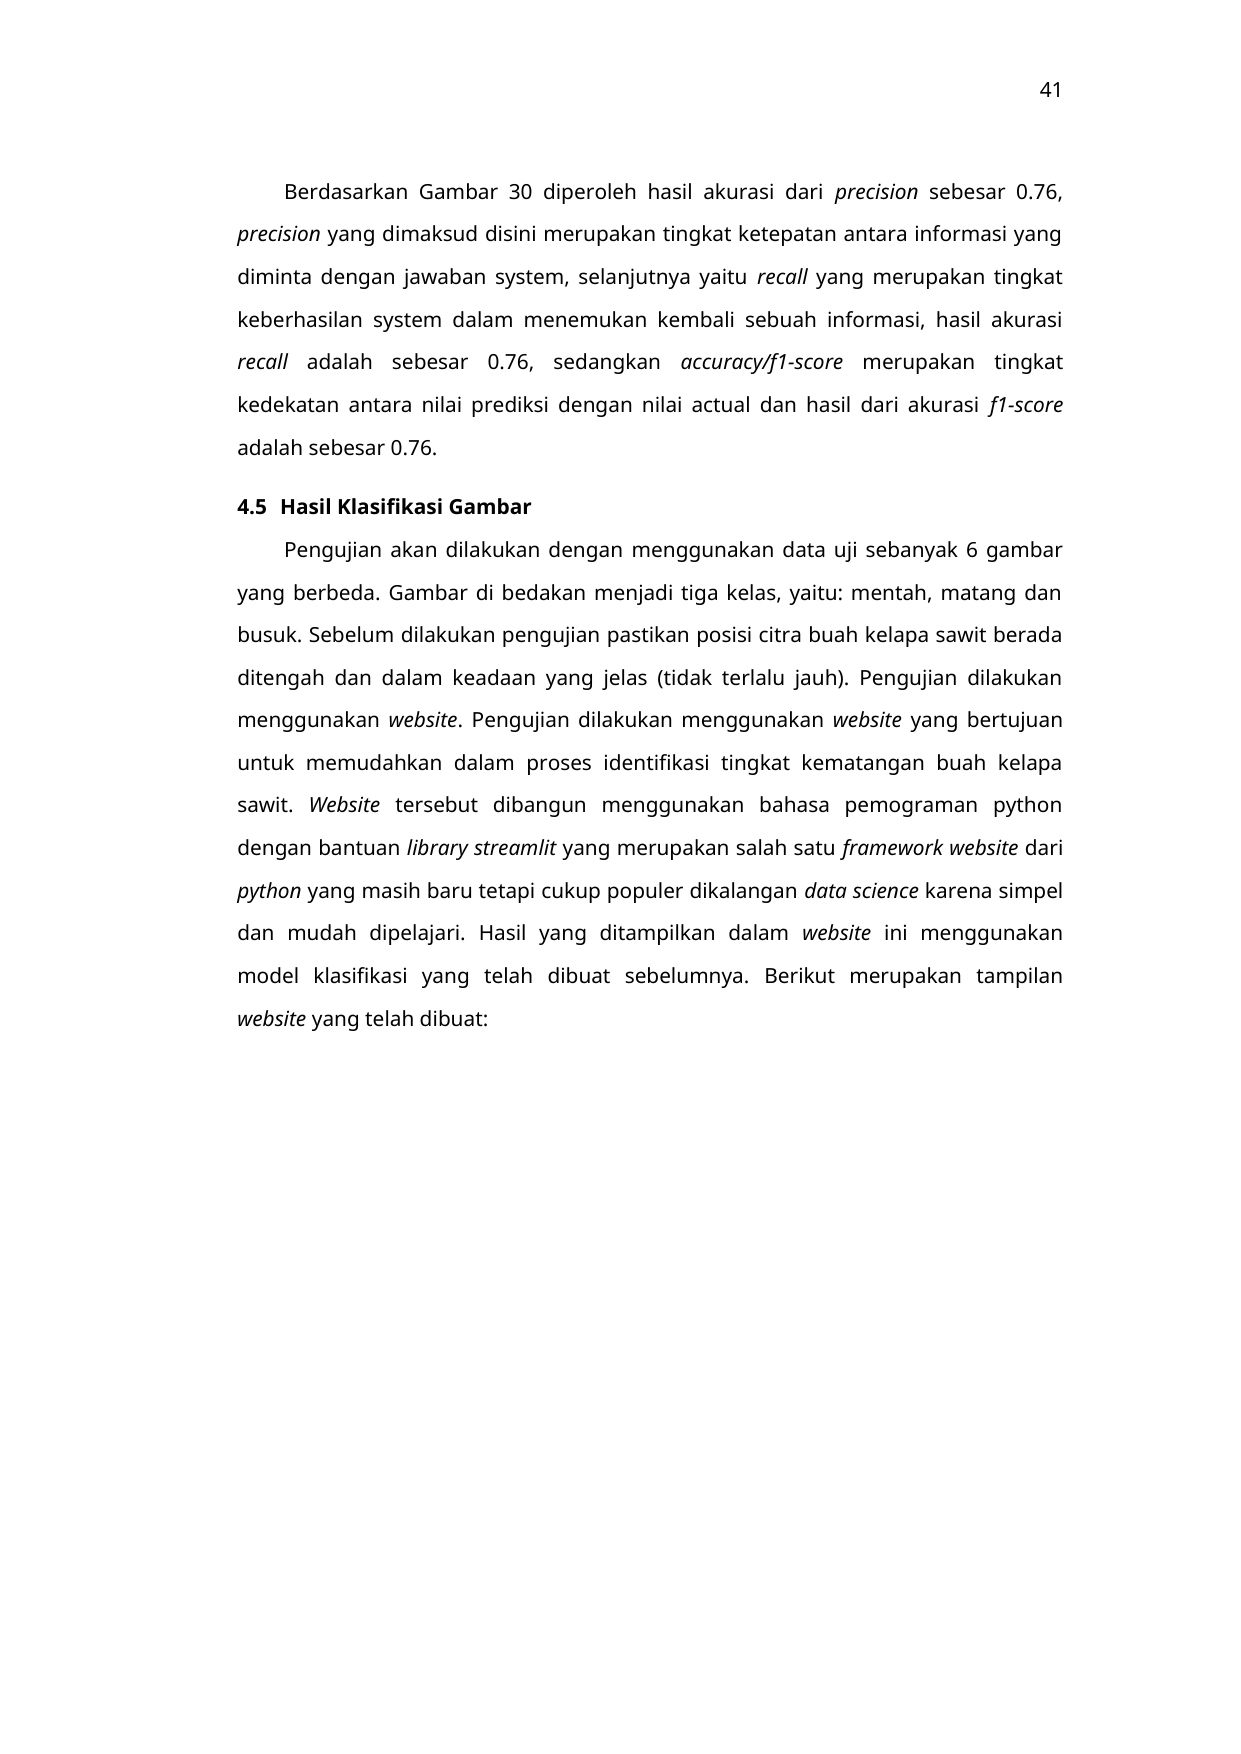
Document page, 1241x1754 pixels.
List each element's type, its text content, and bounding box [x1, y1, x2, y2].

text Pengujian akan dilakukan dengan menggunakan data uji sebanyak 6 gambar yang berbeda. Gambar di bedakan menjadi tiga kelas, yaitu: mentah, matang dan busuk. Sebelum dilakukan pengujian pastikan posisi citra buah kelapa sawit berada ditengah dan dalam keadaan yang jelas (tidak terlalu jauh). Pengujian dilakukan menggunakan website. Pengujian dilakukan menggunakan website yang bertujuan untuk memudahkan dalam proses identifikasi tingkat kematangan buah kelapa sawit. Website tersebut dibangun menggunakan bahasa pemograman python dengan bantuan library streamlit yang merupakan salah satu framework website dari python yang masih baru tetapi cukup populer dikalangan data science karena simpel dan mudah dipelajari. Hasil yang ditampilkan dalam website ini menggunakan model klasifikasi yang telah dibuat sebelumnya. Berikut merupakan tampilan website yang telah dibuat: [237, 535, 1063, 1032]
subtitle Hasil Klasifikasi Gambar [237, 492, 1063, 520]
text Berdasarkan Gambar 30 diperoleh hasil akurasi dari precision sebesar 0.76, precision yang dimaksud disini merupakan tingkat ketepatan antara informasi yang diminta dengan jawaban system, selanjutnya yaitu recall yang merupakan tingkat keberhasilan system dalam menemukan kembali sebuah informasi, hasil akurasi recall adalah sebesar 0.76, sedangkan accuracy/f1-score merupakan tingkat kedekatan antara nilai prediksi dengan nilai actual dan hasil dari akurasi f1-score adalah sebesar 0.76. [237, 177, 1063, 461]
